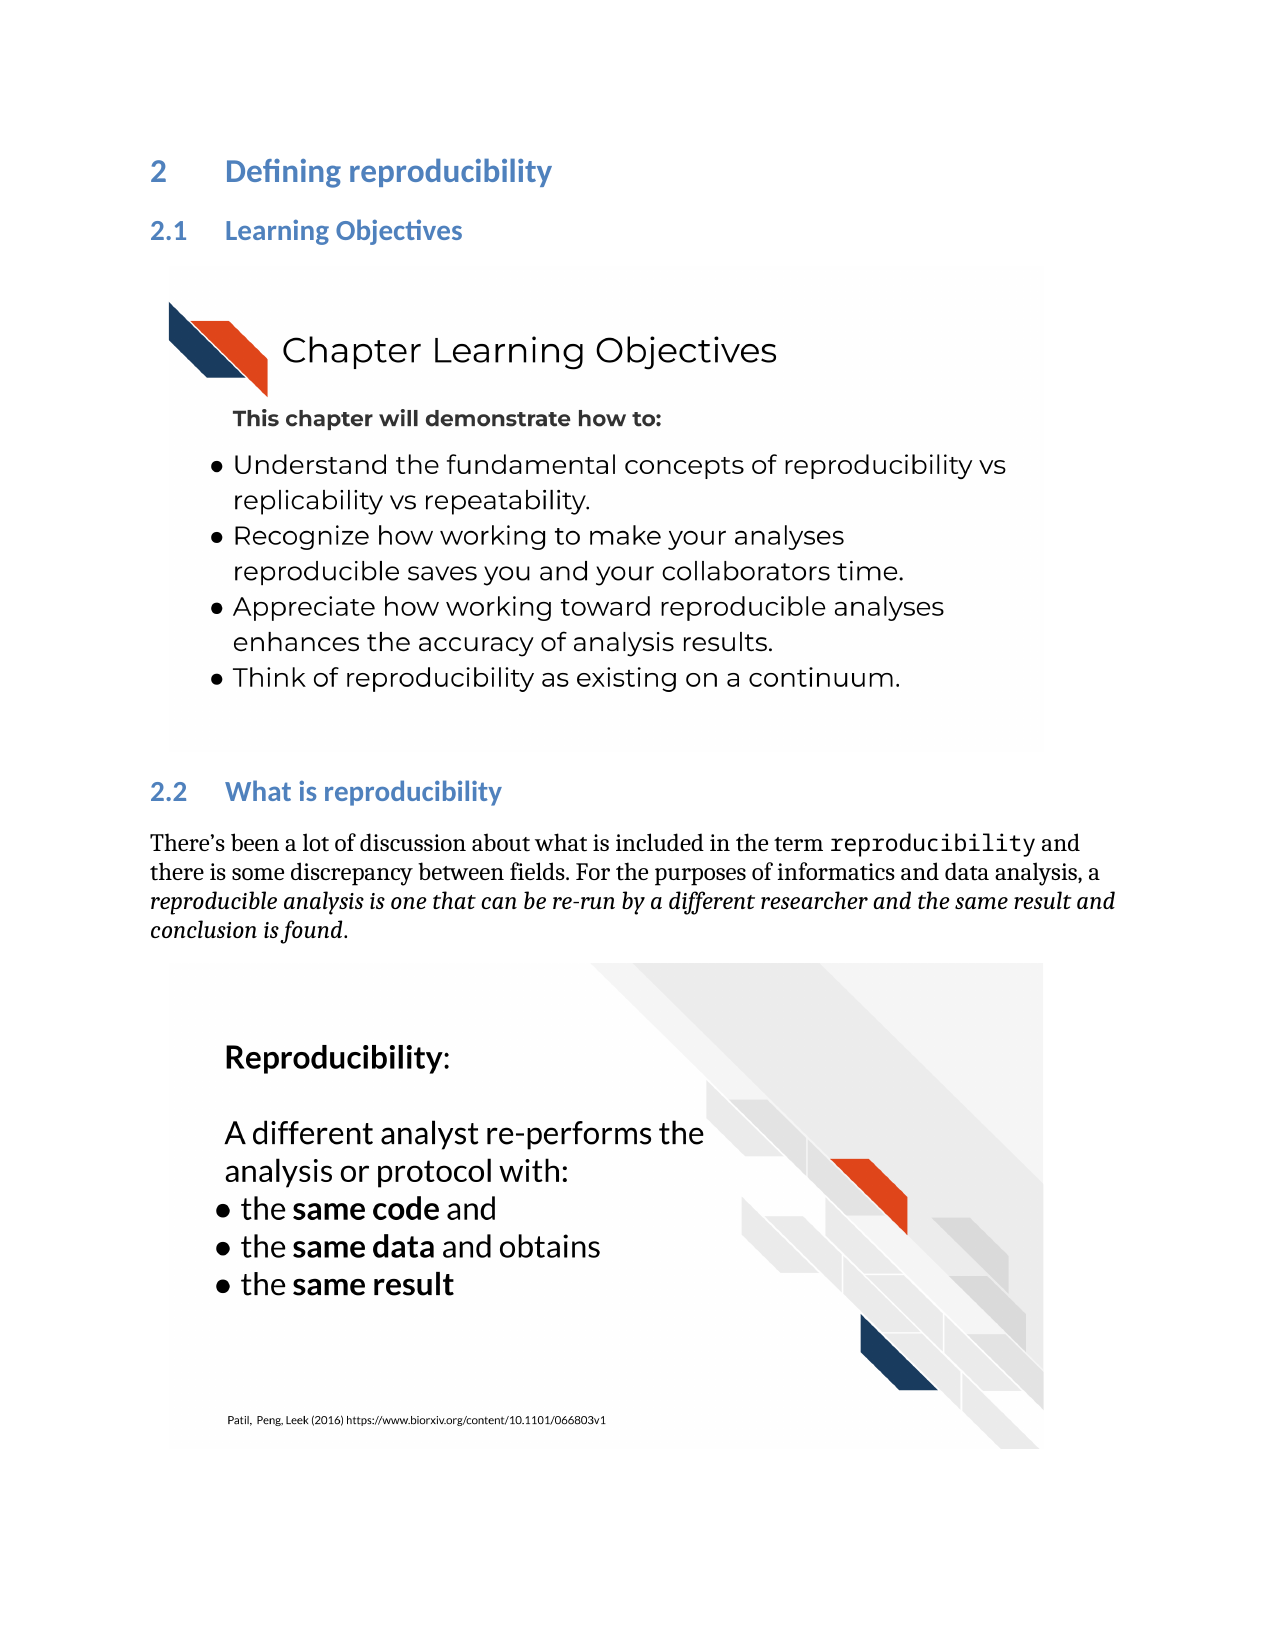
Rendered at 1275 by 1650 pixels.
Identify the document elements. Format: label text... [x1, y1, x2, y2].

picture [168, 963, 1044, 1449]
subtitle 2 Defining reproducibility [150, 150, 1125, 191]
subtitle 2.1 Learning Objectives [150, 212, 1125, 247]
picture [168, 266, 1044, 752]
subtitle 2.2 What is reproducibility [150, 773, 1125, 808]
text There’s been a lot of discussion about what is included in the term reproducibility and there is some discrepancy between fields. For the purposes of informatics and data analysis, a reproducible analysis is one that can be re-run by a different researcher and the same result and conclusion is found. [150, 827, 1125, 944]
